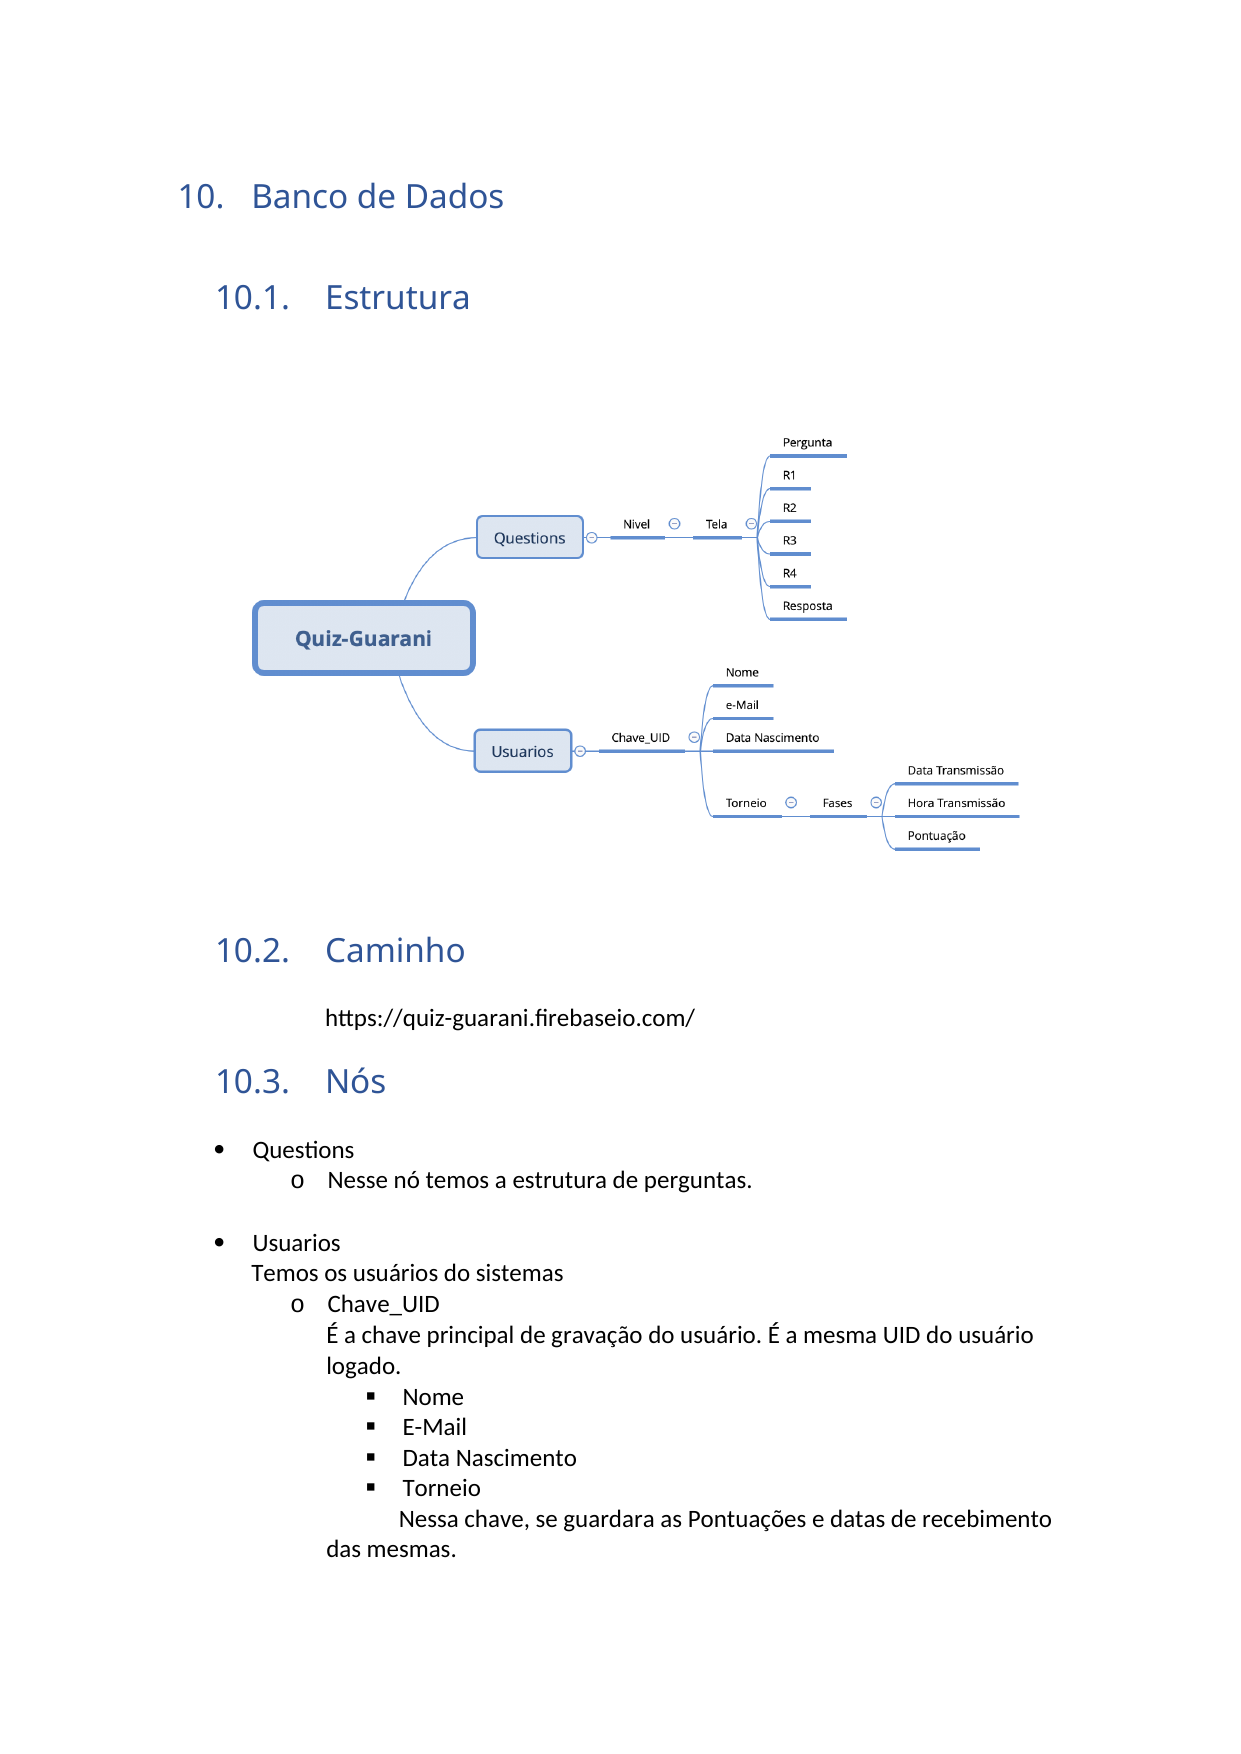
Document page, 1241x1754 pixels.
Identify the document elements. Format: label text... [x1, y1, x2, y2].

text É a chave principal de gravação do usuário. É a mesma UID do usuário logado. [326, 1319, 1063, 1381]
subtitle Caminho [215, 927, 1063, 972]
text https://quiz-guarani.firebaseio.com/ [251, 1002, 1063, 1033]
text Temos os usuários do sistemas [177, 1257, 1063, 1288]
list E-Mail [365, 1411, 1063, 1442]
list Nome [365, 1381, 1063, 1411]
list Chave_UID [290, 1288, 1063, 1319]
picture [177, 349, 1063, 902]
list Data Nascimento [365, 1442, 1063, 1472]
list Torneio [365, 1472, 1063, 1503]
list Questions [215, 1134, 1063, 1164]
text Nessa chave, se guardara as Pontuações e datas de recebimento das mesmas. [326, 1503, 1063, 1564]
subtitle Estrutura [215, 273, 1063, 319]
subtitle Banco de Dados [177, 173, 1063, 218]
list Nesse nó temos a estrutura de perguntas. [290, 1164, 1063, 1196]
list Usuarios [215, 1227, 1063, 1257]
subtitle Nós [215, 1058, 1063, 1103]
